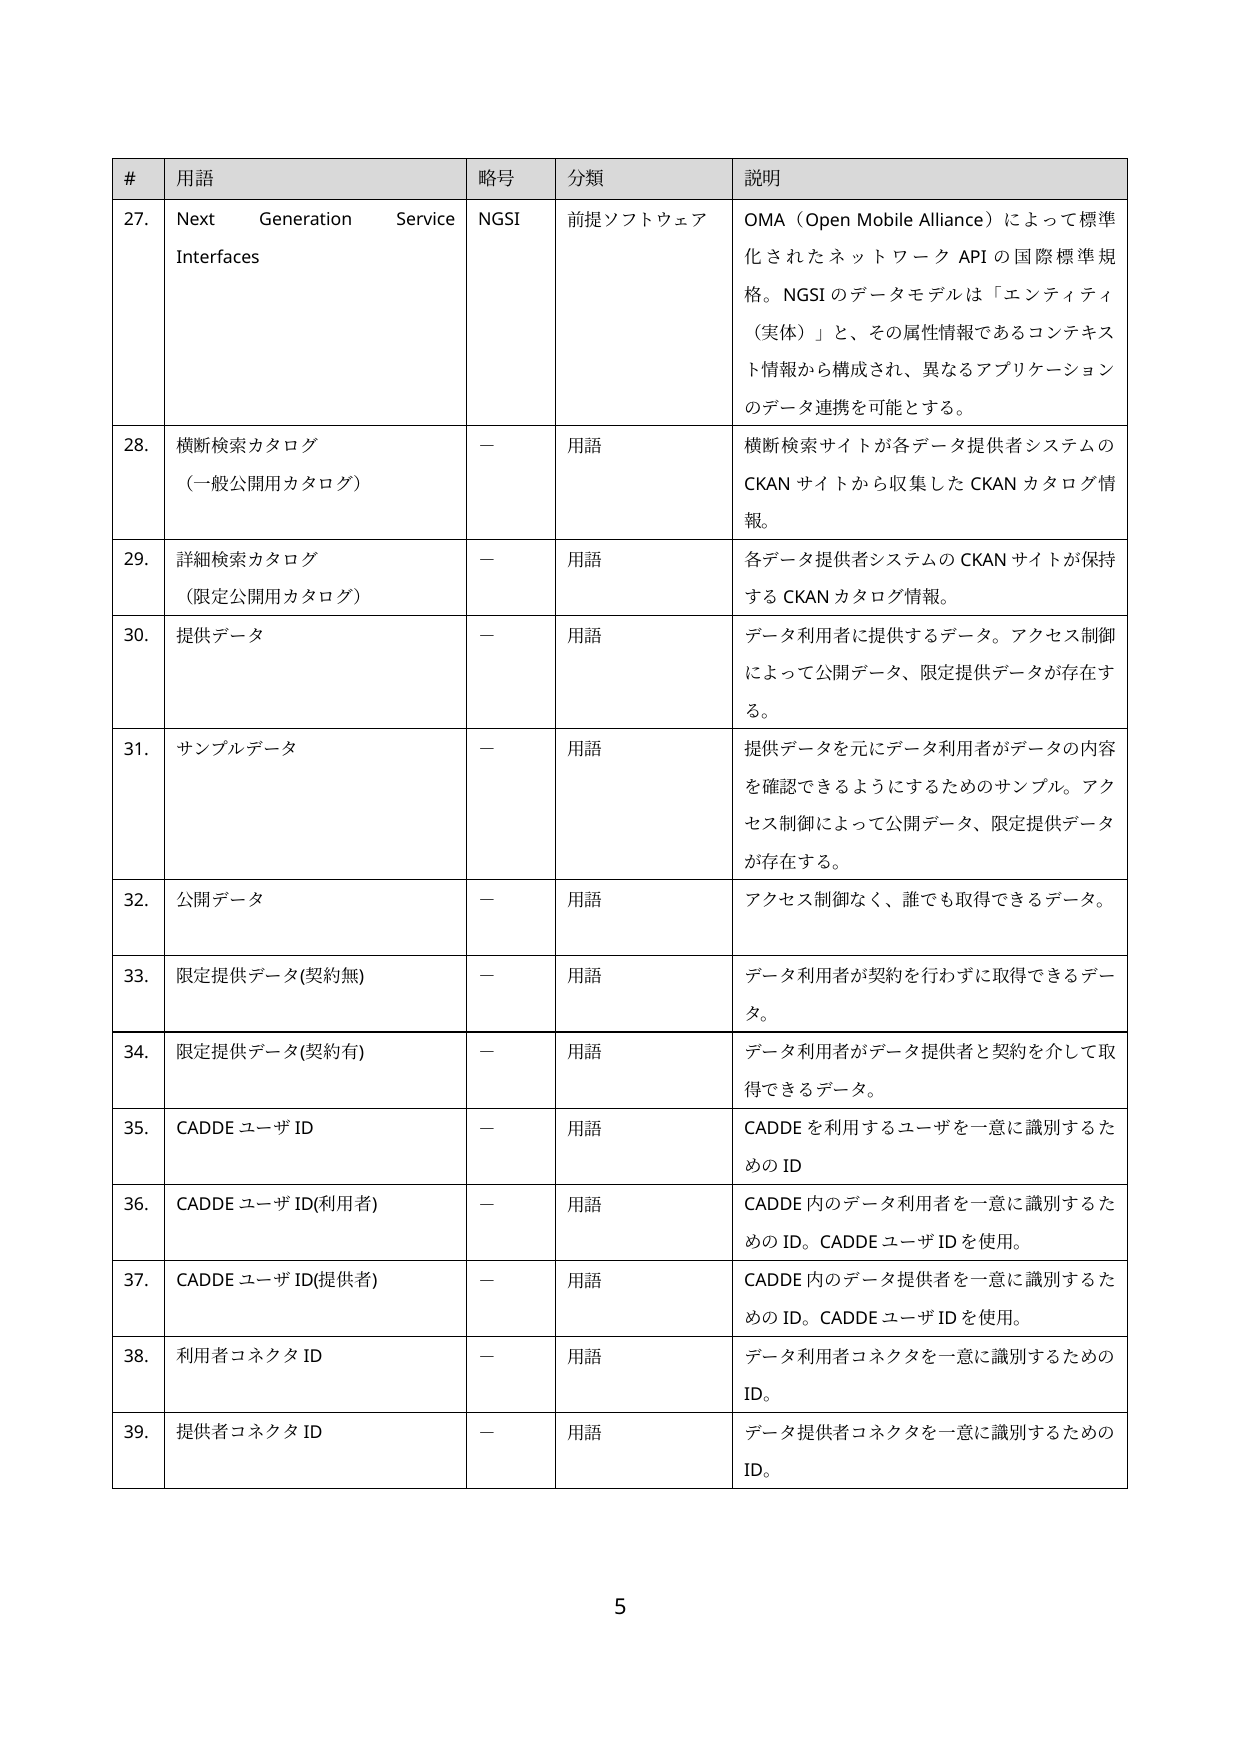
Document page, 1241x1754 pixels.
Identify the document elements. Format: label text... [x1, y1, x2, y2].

table_cell 用語 [556, 1337, 732, 1412]
table_cell [113, 1413, 164, 1488]
table_cell [113, 880, 164, 955]
table_cell CADDE内のデータ利用者を一意に識別するためのID。CADDEユーザIDを使用。 [733, 1185, 1127, 1259]
table_cell － [467, 1261, 555, 1336]
table_cell － [467, 1413, 555, 1488]
table_cell 提供データ [165, 616, 466, 728]
table_cell [113, 200, 164, 425]
table_cell [113, 616, 164, 728]
table_cell NGSI [467, 200, 555, 425]
table_cell － [467, 1185, 555, 1259]
table_cell 用語 [556, 1109, 732, 1183]
table_cell 公開データ [165, 880, 466, 955]
table_cell [113, 956, 164, 1031]
table_cell [113, 540, 164, 615]
table_cell － [467, 540, 555, 615]
table_cell 用語 [556, 729, 732, 879]
table_header 略号 [467, 159, 555, 199]
table_cell 利用者コネクタID [165, 1337, 466, 1412]
table_cell 詳細検索カタログ （限定公開用カタログ） [165, 540, 466, 615]
table_cell 前提ソフトウェア [556, 200, 732, 425]
table_cell 横断検索カタログ （一般公開用カタログ） [165, 426, 466, 539]
table_cell 用語 [556, 1185, 732, 1259]
table_cell 用語 [556, 880, 732, 955]
table_cell データ利用者に提供するデータ。アクセス制御によって公開データ、限定提供データが存在する。 [733, 616, 1127, 728]
table_cell データ提供者コネクタを一意に識別するためのID。 [733, 1413, 1127, 1488]
table_cell － [467, 1337, 555, 1412]
table_header # [113, 159, 164, 199]
table_cell － [467, 956, 555, 1031]
table_cell データ利用者がデータ提供者と契約を介して取得できるデータ。 [733, 1033, 1127, 1107]
table_cell アクセス制御なく、誰でも取得できるデータ。 [733, 880, 1127, 955]
table_cell 提供者コネクタID [165, 1413, 466, 1488]
table_cell 横断検索サイトが各データ提供者システムのCKANサイトから収集したCKANカタログ情報。 [733, 426, 1127, 539]
table_header 分類 [556, 159, 732, 199]
table_cell [113, 1337, 164, 1412]
table_cell 用語 [556, 616, 732, 728]
table_cell CADDEユーザID(利用者) [165, 1185, 466, 1259]
table_cell データ利用者が契約を行わずに取得できるデータ。 [733, 956, 1127, 1031]
table_cell サンプルデータ [165, 729, 466, 879]
table_cell [113, 1185, 164, 1259]
table_cell 限定提供データ(契約有) [165, 1033, 466, 1107]
table_cell 用語 [556, 540, 732, 615]
table_cell CADDEを利用するユーザを一意に識別するためのID [733, 1109, 1127, 1183]
table_cell － [467, 729, 555, 879]
table_cell [113, 729, 164, 879]
table_header 説明 [733, 159, 1127, 199]
table_cell 提供データを元にデータ利用者がデータの内容を確認できるようにするためのサンプル。アクセス制御によって公開データ、限定提供データが存在する。 [733, 729, 1127, 879]
table_cell － [467, 426, 555, 539]
table_cell 限定提供データ(契約無) [165, 956, 466, 1031]
table_cell － [467, 1033, 555, 1107]
table_cell CADDE内のデータ提供者を一意に識別するためのID。CADDEユーザIDを使用。 [733, 1261, 1127, 1336]
table_cell 用語 [556, 1261, 732, 1336]
table_cell [113, 1261, 164, 1336]
table_cell 用語 [556, 956, 732, 1031]
table_cell 用語 [556, 1033, 732, 1107]
table_cell [113, 1109, 164, 1183]
table_cell OMA（Open Mobile Alliance）によって標準化されたネットワークAPIの国際標準規格。NGSIのデータモデルは「エンティティ（実体）」と、その属性情報であるコンテキスト情報から構成され、異なるアプリケーションのデータ連携を可能とする。 [733, 200, 1127, 425]
table_cell 用語 [556, 426, 732, 539]
table_cell CADDEユーザID(提供者) [165, 1261, 466, 1336]
table_cell [113, 1033, 164, 1107]
table_cell Next Generation Service Interfaces [165, 200, 466, 425]
table_cell 各データ提供者システムのCKANサイトが保持するCKANカタログ情報。 [733, 540, 1127, 615]
table_header 用語 [165, 159, 466, 199]
table_cell － [467, 880, 555, 955]
table_cell データ利用者コネクタを一意に識別するためのID。 [733, 1337, 1127, 1412]
table_cell CADDEユーザID [165, 1109, 466, 1183]
table_cell － [467, 616, 555, 728]
table_cell － [467, 1109, 555, 1183]
table_cell 用語 [556, 1413, 732, 1488]
table_cell [113, 426, 164, 539]
